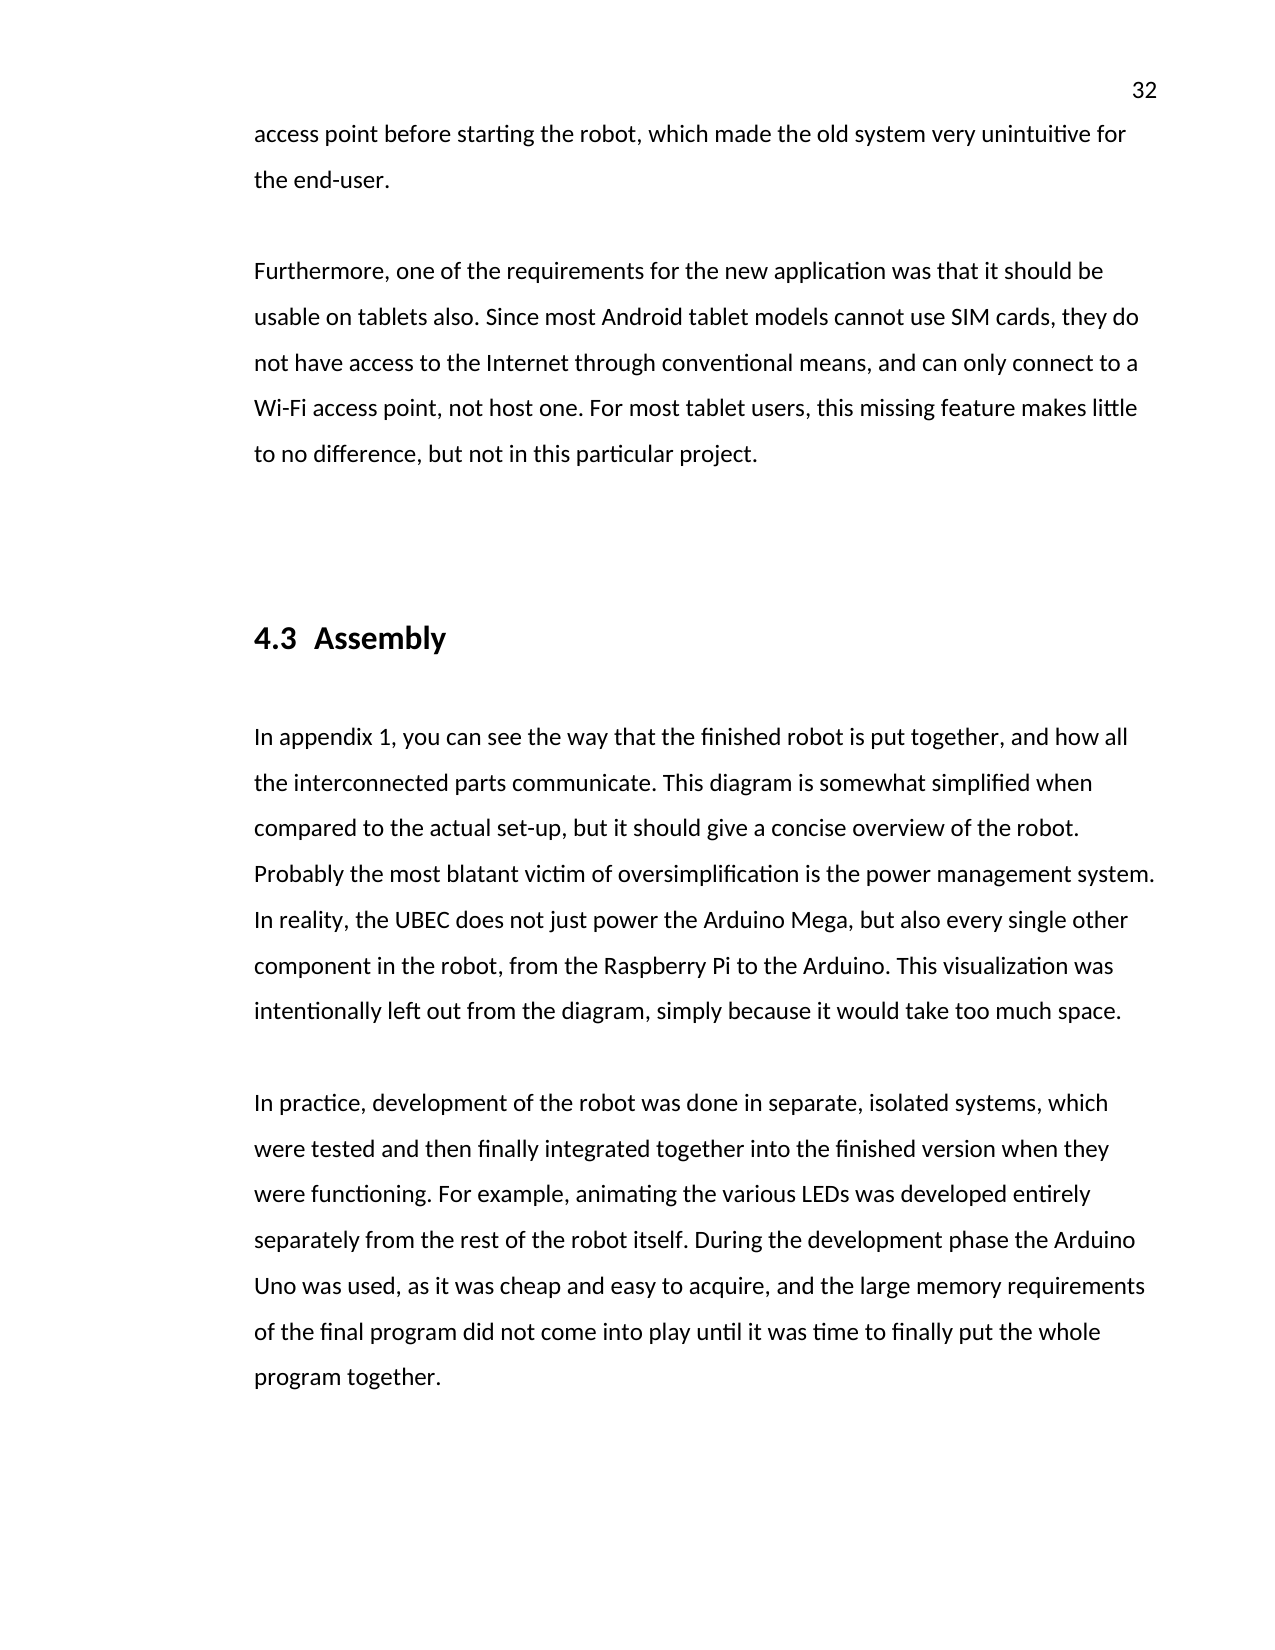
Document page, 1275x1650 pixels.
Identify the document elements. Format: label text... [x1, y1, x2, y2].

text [254, 118, 1157, 194]
subtitle Assembly [254, 617, 1157, 658]
text In practice, development of the robot was done in separate, isolated systems, which were tested and then finally integrated together into the finished version when they were functioning. For example, animating the various LEDs was developed entirely separately from the rest of the robot itself. During the development phase the Arduino Uno was used, as it was cheap and easy to acquire, and the large memory requirements of the final program did not come into play until it was time to finally put the whole program together. [254, 1087, 1157, 1392]
text In appendix 1, you can see the way that the finished robot is put together, and how all the interconnected parts communicate. This diagram is somewhat simplified when compared to the actual set-up, but it should give a concise overview of the robot. Probably the most blatant victim of oversimplification is the power management system. In reality, the UBEC does not just power the Arduino Mega, but also every single other component in the robot, from the Raspberry Pi to the Arduino. This visualization was intentionally left out from the diagram, simply because it would take too much space. [254, 721, 1157, 1026]
text Furthermore, one of the requirements for the new application was that it should be usable on tablets also. Since most Android tablet models cannot use SIM cards, they do not have access to the Internet through conventional means, and can only connect to a Wi-Fi access point, not host one. For most tablet users, this missing feature makes little to no difference, but not in this particular project. [254, 255, 1157, 469]
